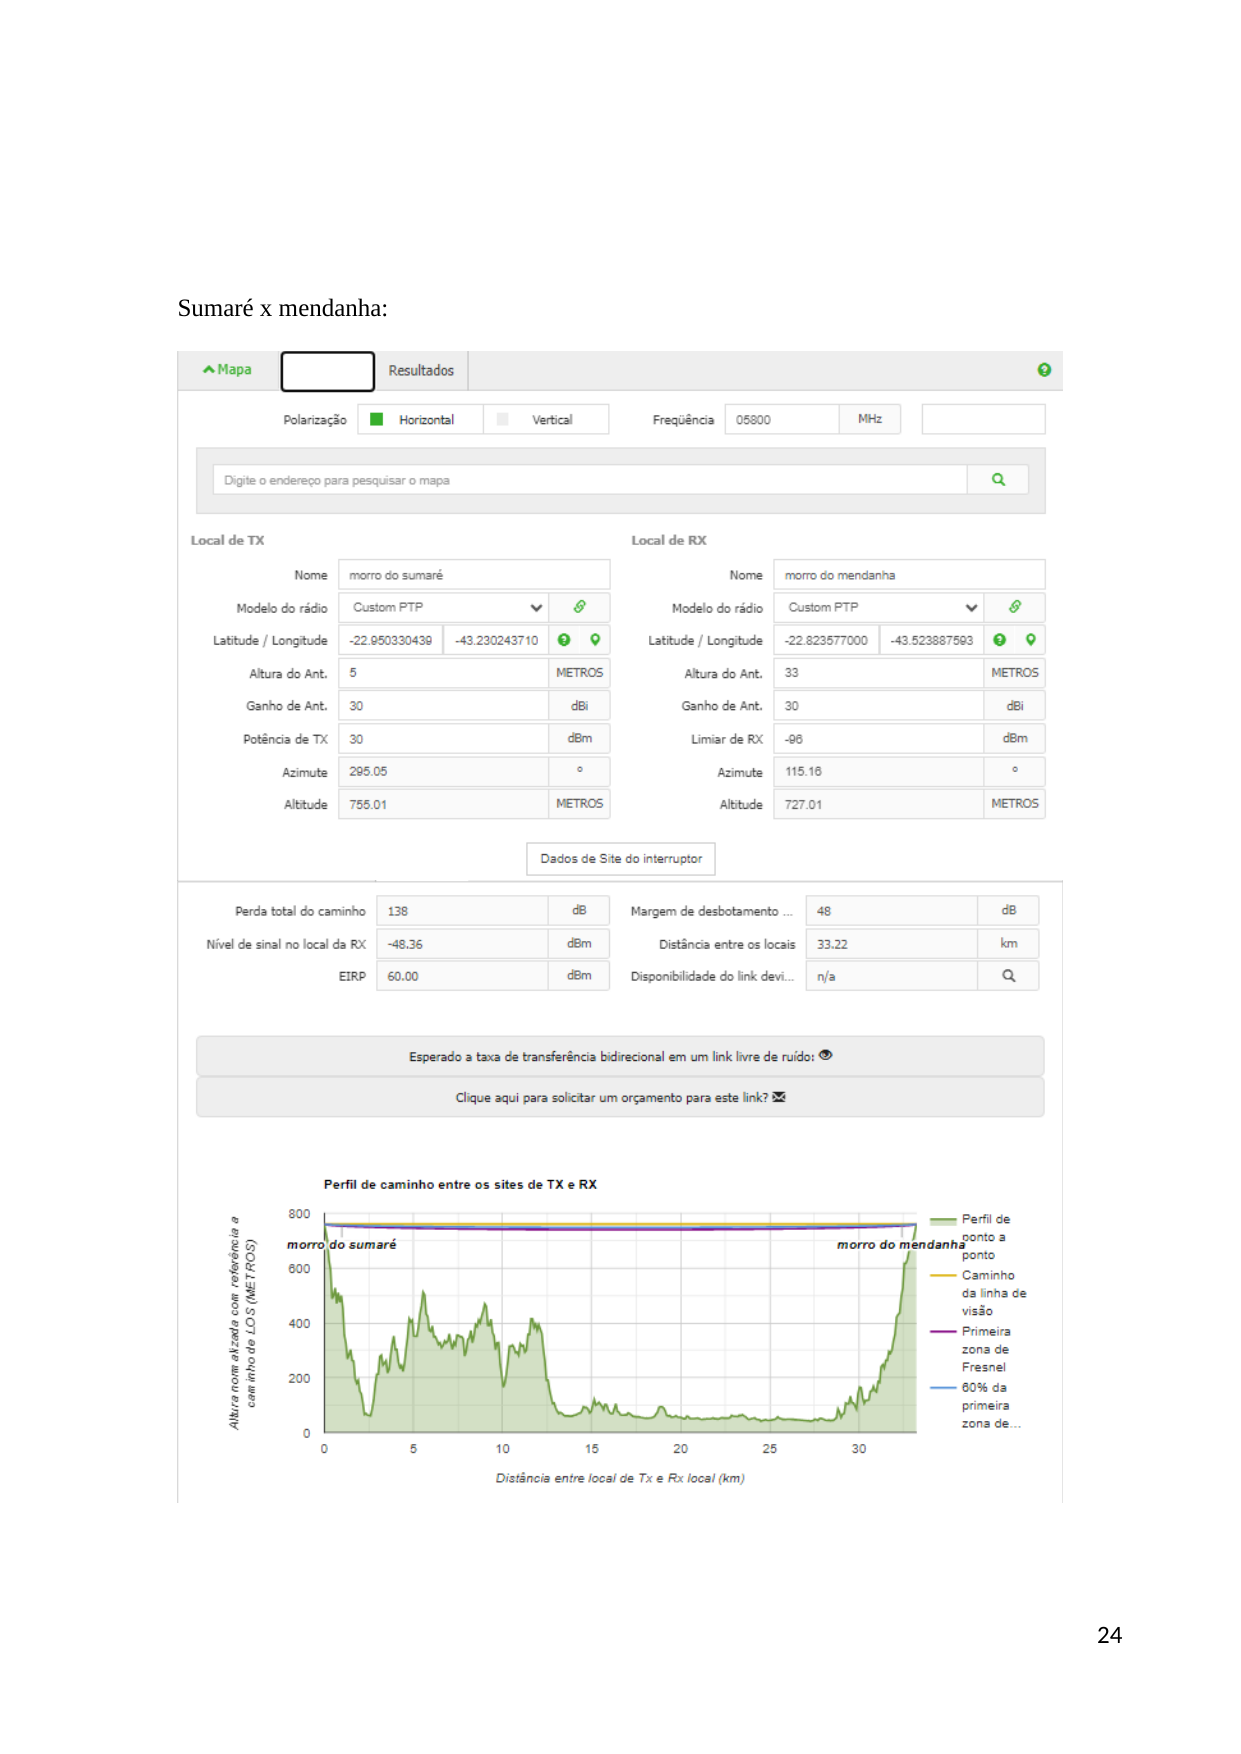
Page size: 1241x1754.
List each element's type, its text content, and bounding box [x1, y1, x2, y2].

picture [177, 351, 1063, 1503]
text Sumaré x mendanha: [177, 293, 1122, 322]
